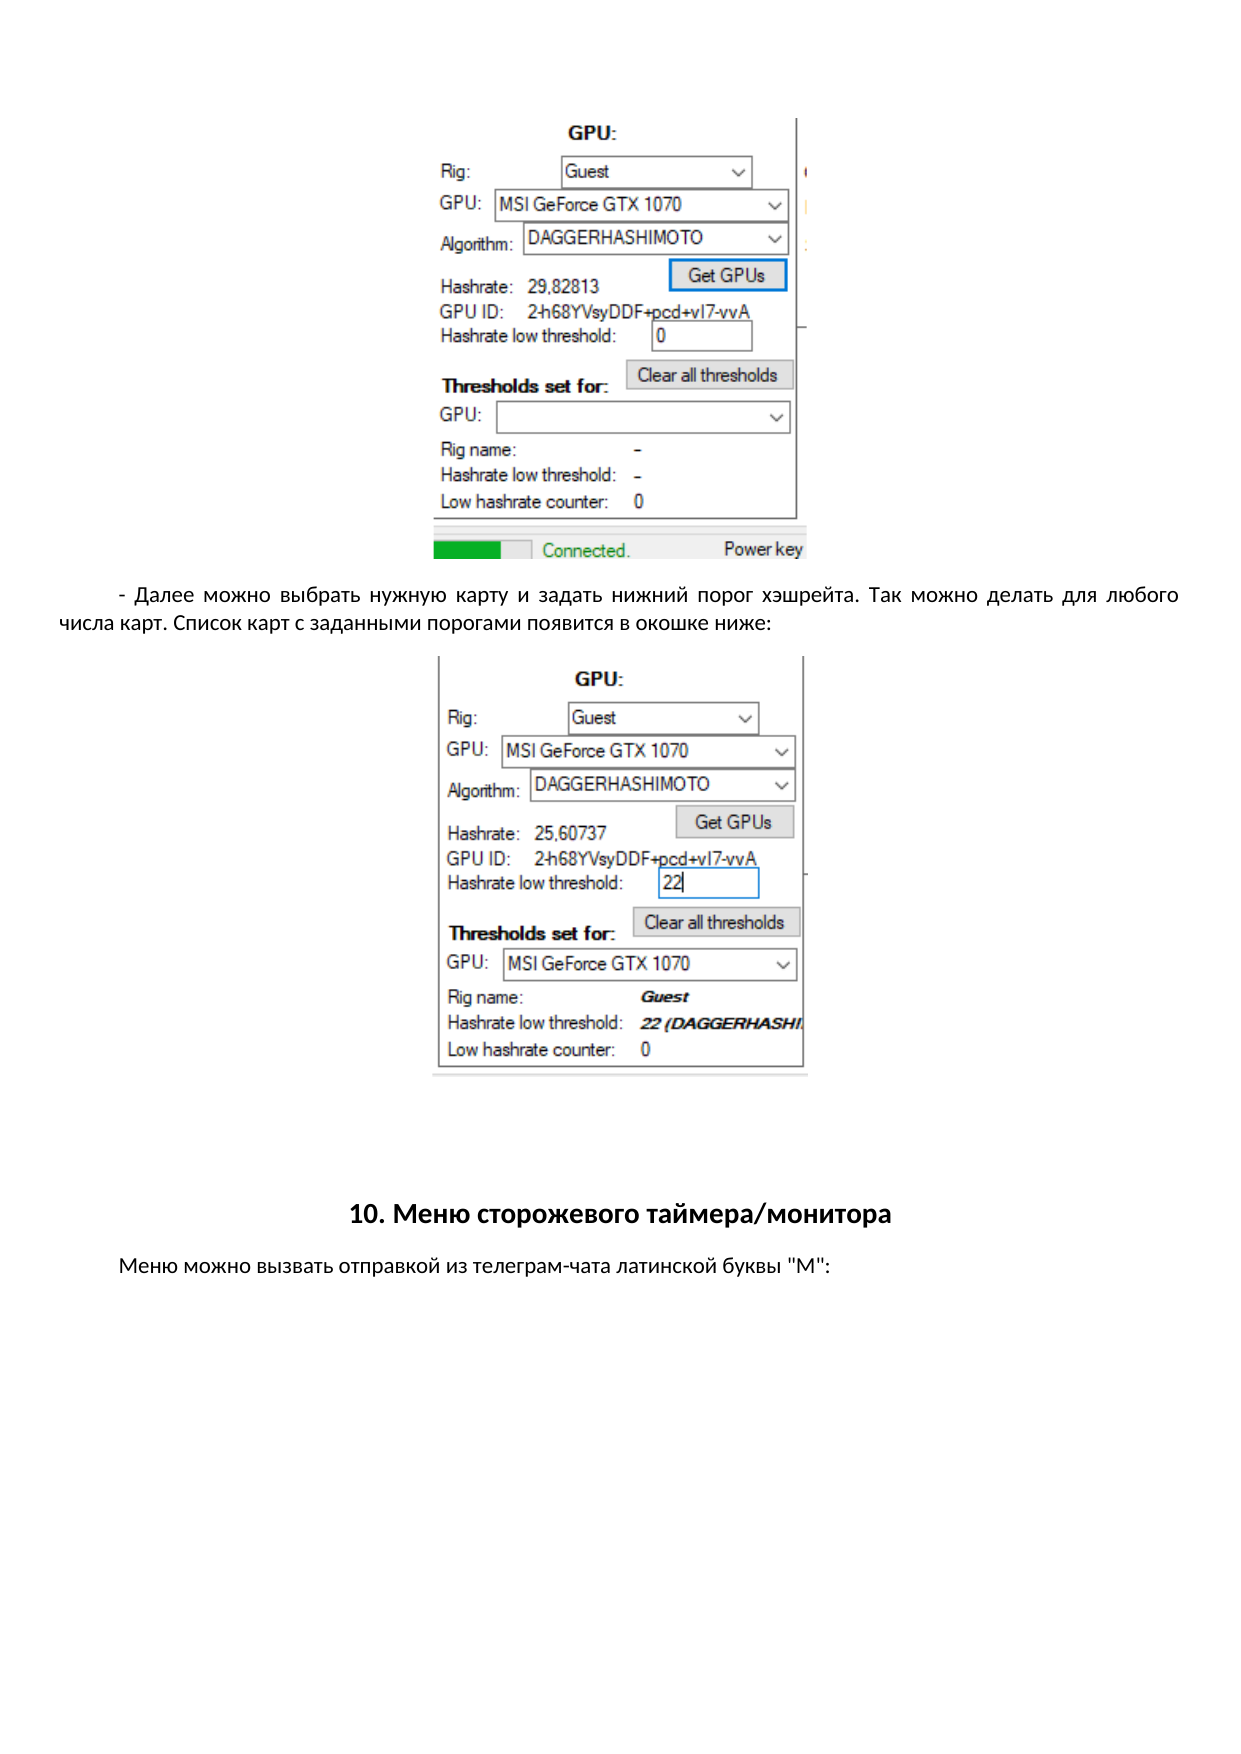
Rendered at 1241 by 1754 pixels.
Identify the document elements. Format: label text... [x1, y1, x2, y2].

text Меню можно вызвать отправкой из телеграм-чата латинской буквы "M": [59, 1252, 1181, 1280]
text - Далее можно выбрать нужную карту и задать нижний порог хэшрейта. Так можно делать для любого числа карт. Список карт с заданными порогами появится в окошке ниже: [59, 580, 1181, 636]
text 10. Меню сторожевого таймера/монитора [59, 1195, 1181, 1231]
picture [432, 656, 808, 1077]
picture [433, 118, 807, 559]
